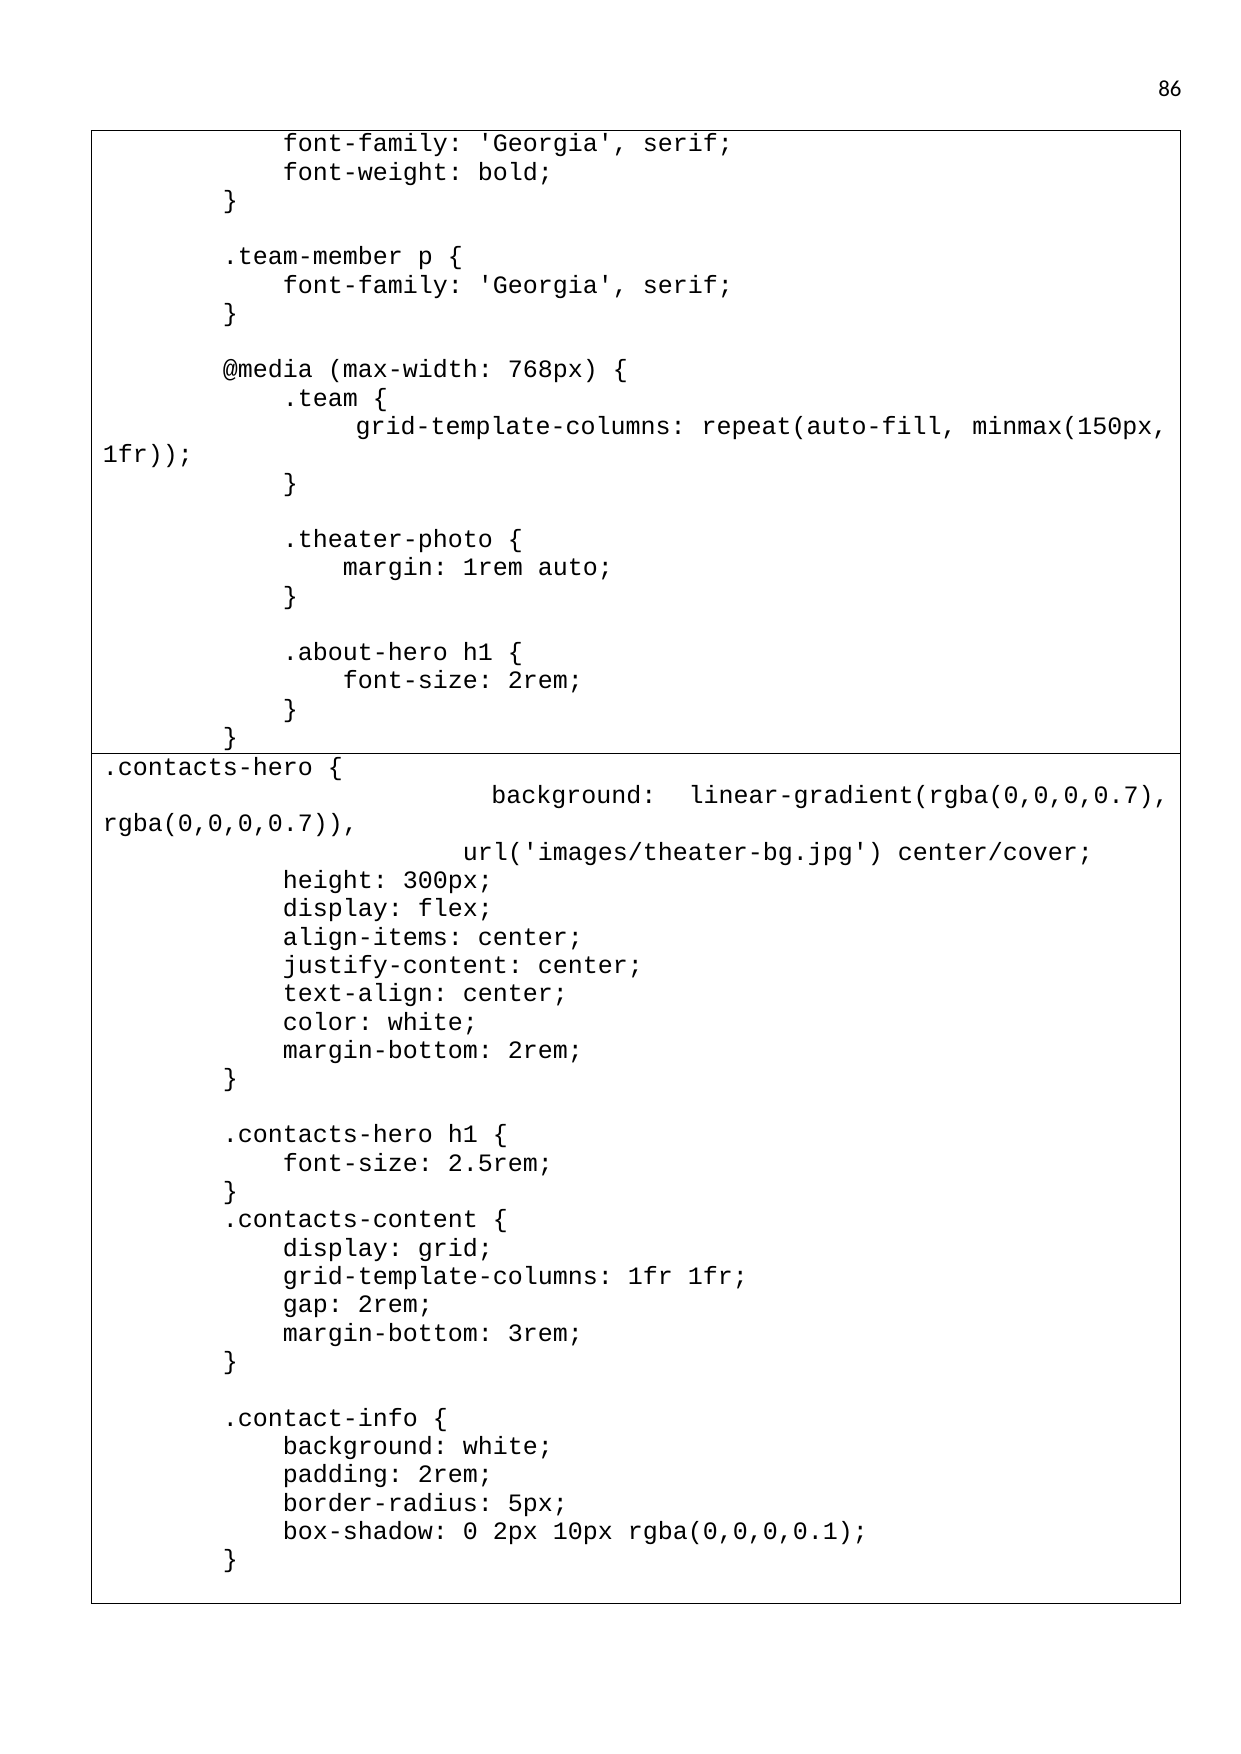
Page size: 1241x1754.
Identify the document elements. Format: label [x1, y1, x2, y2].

table_cell [92, 131, 1180, 753]
table_cell [92, 754, 1180, 1603]
